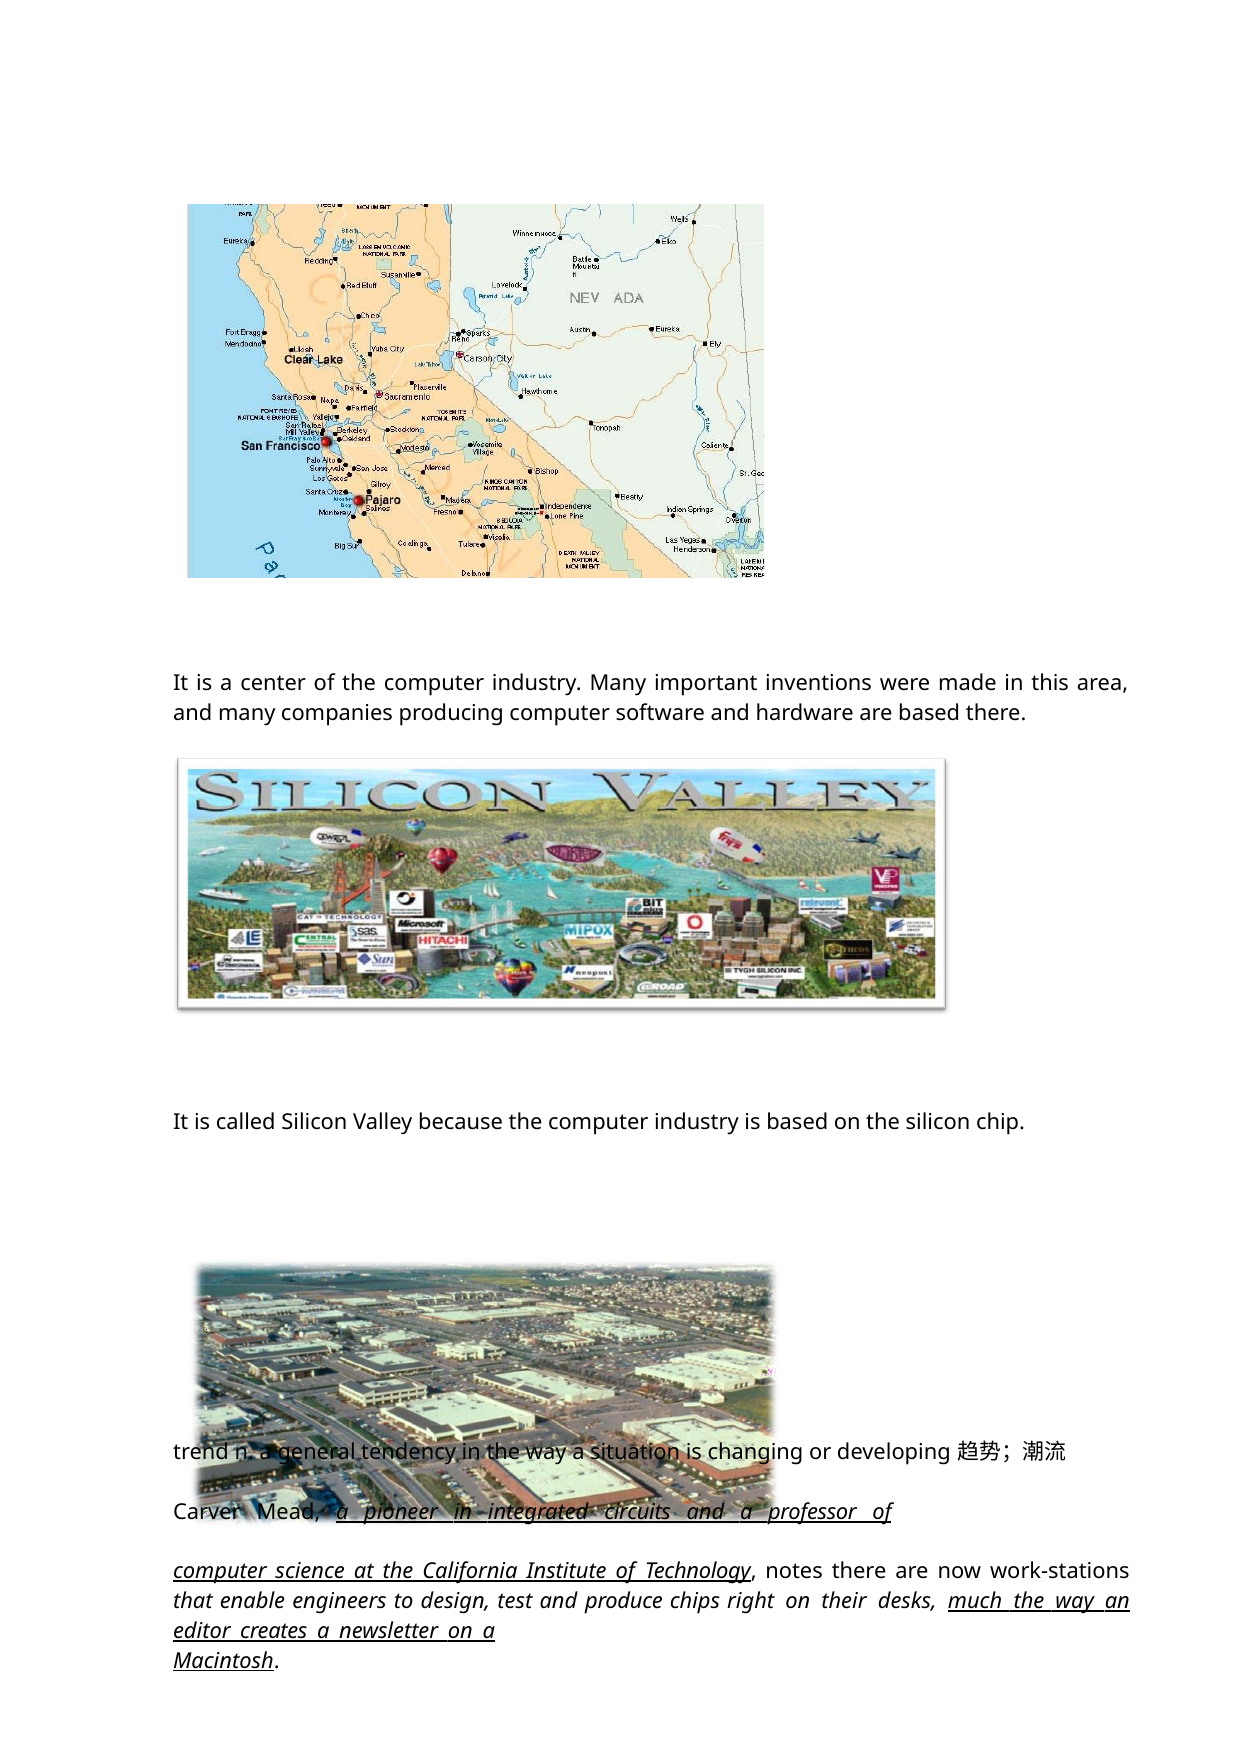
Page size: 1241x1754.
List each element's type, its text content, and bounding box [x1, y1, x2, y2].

text It is called Silicon Valley because the computer industry is based on the silicon chip. [173, 1106, 1130, 1136]
text computer science at the California Institute of Technology, notes there are now work-stations that enable engineers to design, test and produce chips right on their desks, much the way an editor creates a newsletter on a [173, 1555, 1130, 1644]
text Carver Mead, a pioneer in integrated circuits and a professor of [173, 1496, 1130, 1525]
picture [172, 756, 951, 1017]
text trend n. a general tendency in the way a situation is changing or developing 趋势；潮流 [173, 1434, 1130, 1466]
text Macintosh. [173, 1644, 1130, 1674]
picture [188, 1466, 781, 1496]
picture [188, 1257, 781, 1434]
text It is a center of the computer industry. Many important inventions were made in this area, and many companies producing computer software and hardware are based there. [173, 667, 1130, 726]
picture [187, 204, 765, 578]
